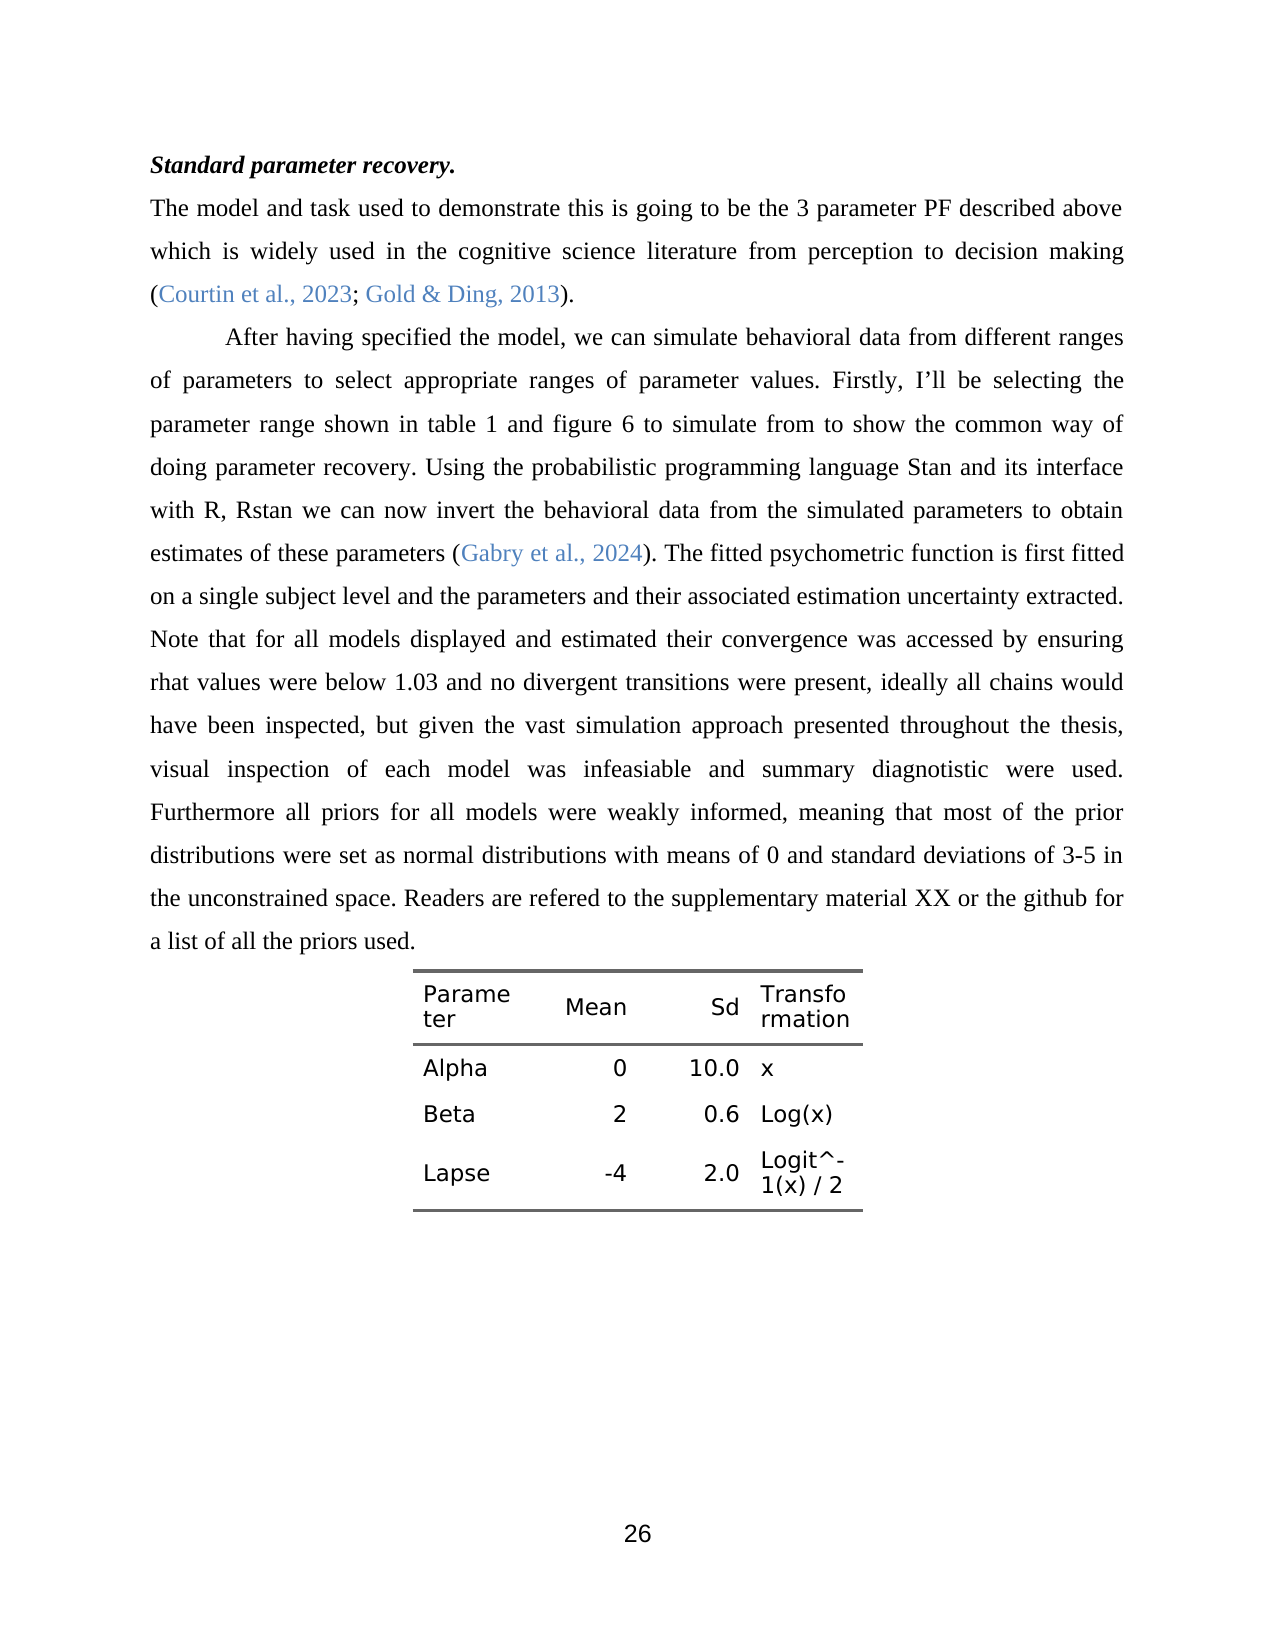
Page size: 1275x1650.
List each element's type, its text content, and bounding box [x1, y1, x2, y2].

table_cell Alpha [413, 1046, 525, 1092]
table_header Parameter [413, 973, 525, 1043]
table_cell x [750, 1046, 862, 1092]
table_header Transformation [750, 973, 862, 1043]
table_cell Log(x) [750, 1092, 862, 1138]
text The model and task used to demonstrate this is going to be the 3 parameter PF described above which is widely used in the cognitive science literature from perception to decision making (Courtin et al., 2023; Gold & Ding, 2013). [150, 193, 1125, 308]
table_header Sd [638, 973, 750, 1043]
table_cell 2.0 [638, 1138, 750, 1209]
table_cell 2 [525, 1092, 637, 1138]
table_cell 0.6 [638, 1092, 750, 1138]
table_cell 0 [525, 1046, 637, 1092]
table_cell Logit^-1(x) / 2 [750, 1138, 862, 1209]
table_cell Lapse [413, 1138, 525, 1209]
subtitle Standard parameter recovery. [150, 150, 1125, 179]
text After having specified the model, we can simulate behavioral data from different ranges of parameters to select appropriate ranges of parameter values. Firstly, I’ll be selecting the parameter range shown in table 1 and figure 6 to simulate from to show the common way of doing parameter recovery. Using the probabilistic programming language Stan and its interface with R, Rstan we can now invert the behavioral data from the simulated parameters to obtain estimates of these parameters (Gabry et al., 2024). The fitted psychometric function is first fitted on a single subject level and the parameters and their associated estimation uncertainty extracted. Note that for all models displayed and estimated their convergence was accessed by ensuring rhat values were below 1.03 and no divergent transitions were present, ideally all chains would have been inspected, but given the vast simulation approach presented throughout the thesis, visual inspection of each model was infeasiable and summary diagnotistic were used. Furthermore all priors for all models were weakly informed, meaning that most of the prior distributions were set as normal distributions with means of 0 and standard deviations of 3-5 in the unconstrained space. Readers are refered to the supplementary material XX or the github for a list of all the priors used. [150, 322, 1125, 955]
table_cell -4 [525, 1138, 637, 1209]
table_cell Beta [413, 1092, 525, 1138]
table_cell 10.0 [638, 1046, 750, 1092]
table_header Mean [525, 973, 637, 1043]
